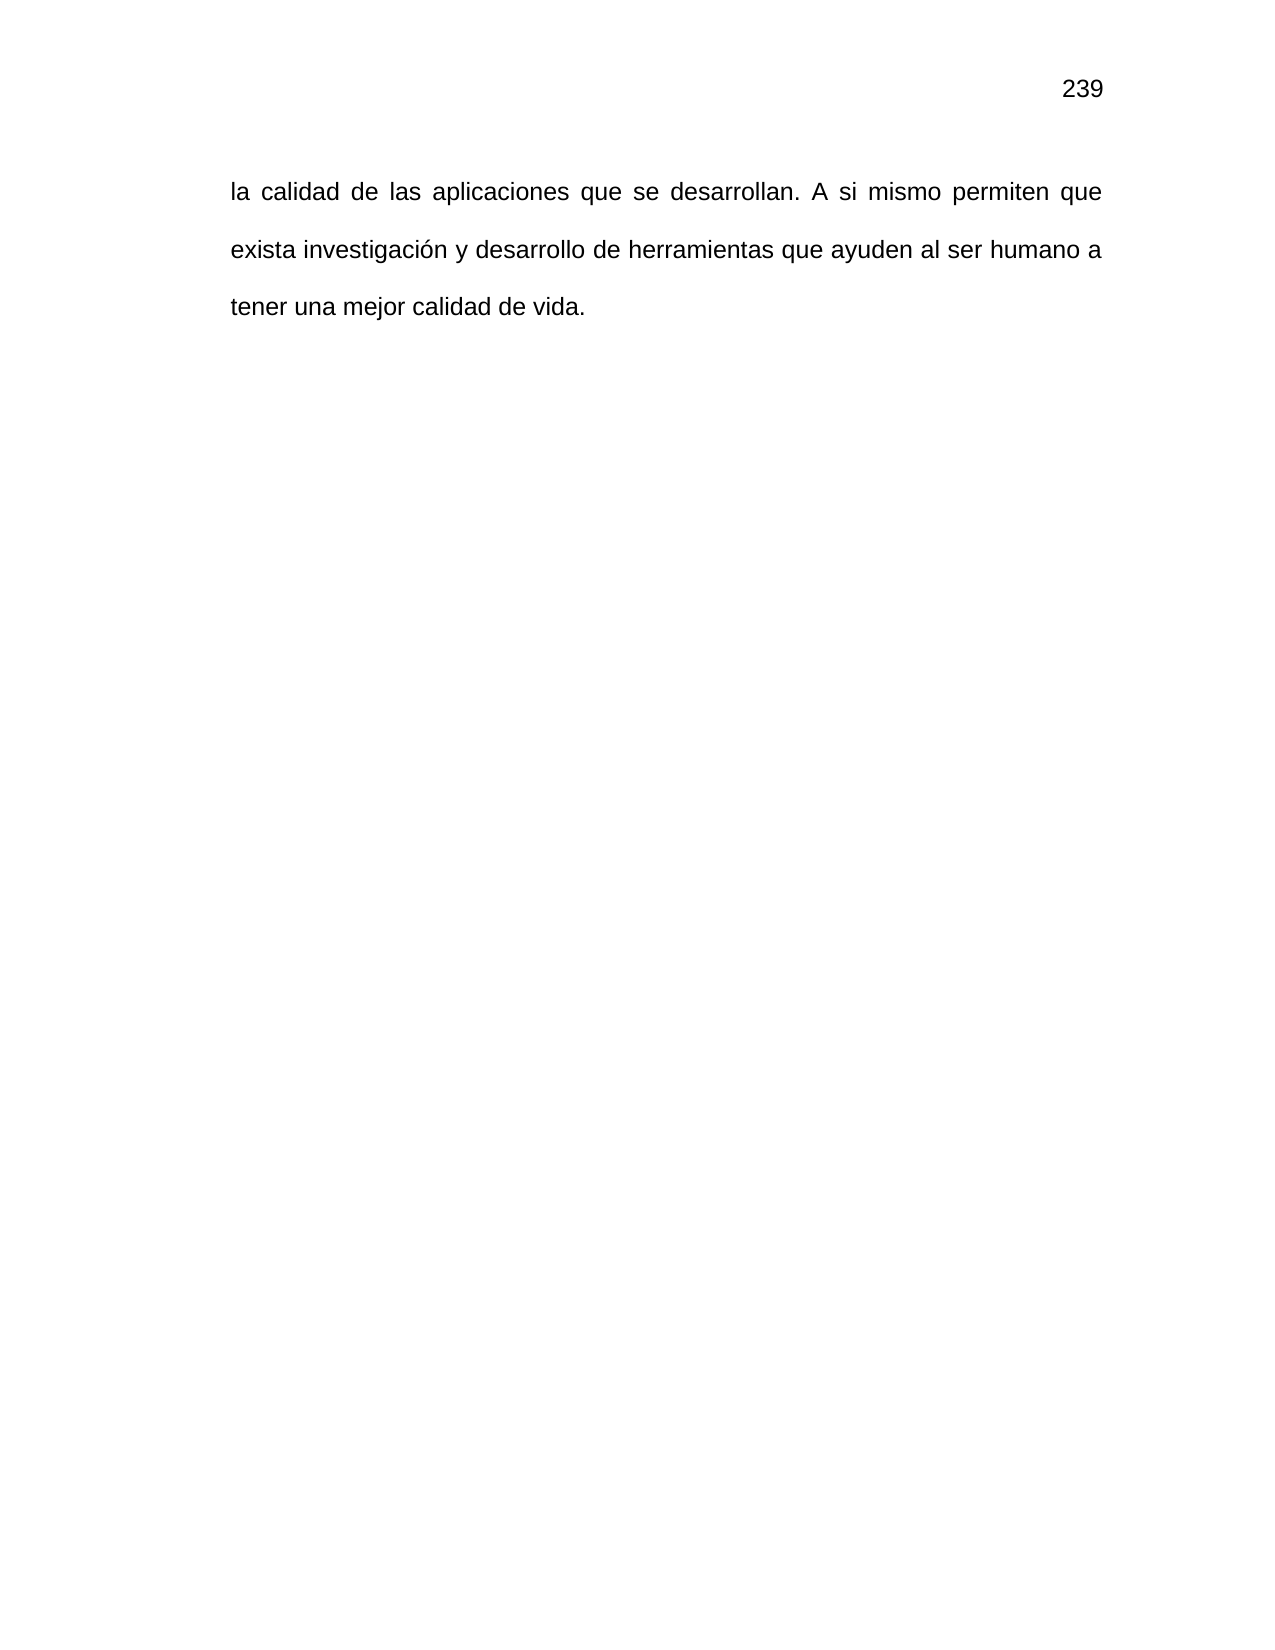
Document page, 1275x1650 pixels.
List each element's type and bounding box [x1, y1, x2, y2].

text [230, 177, 1104, 321]
